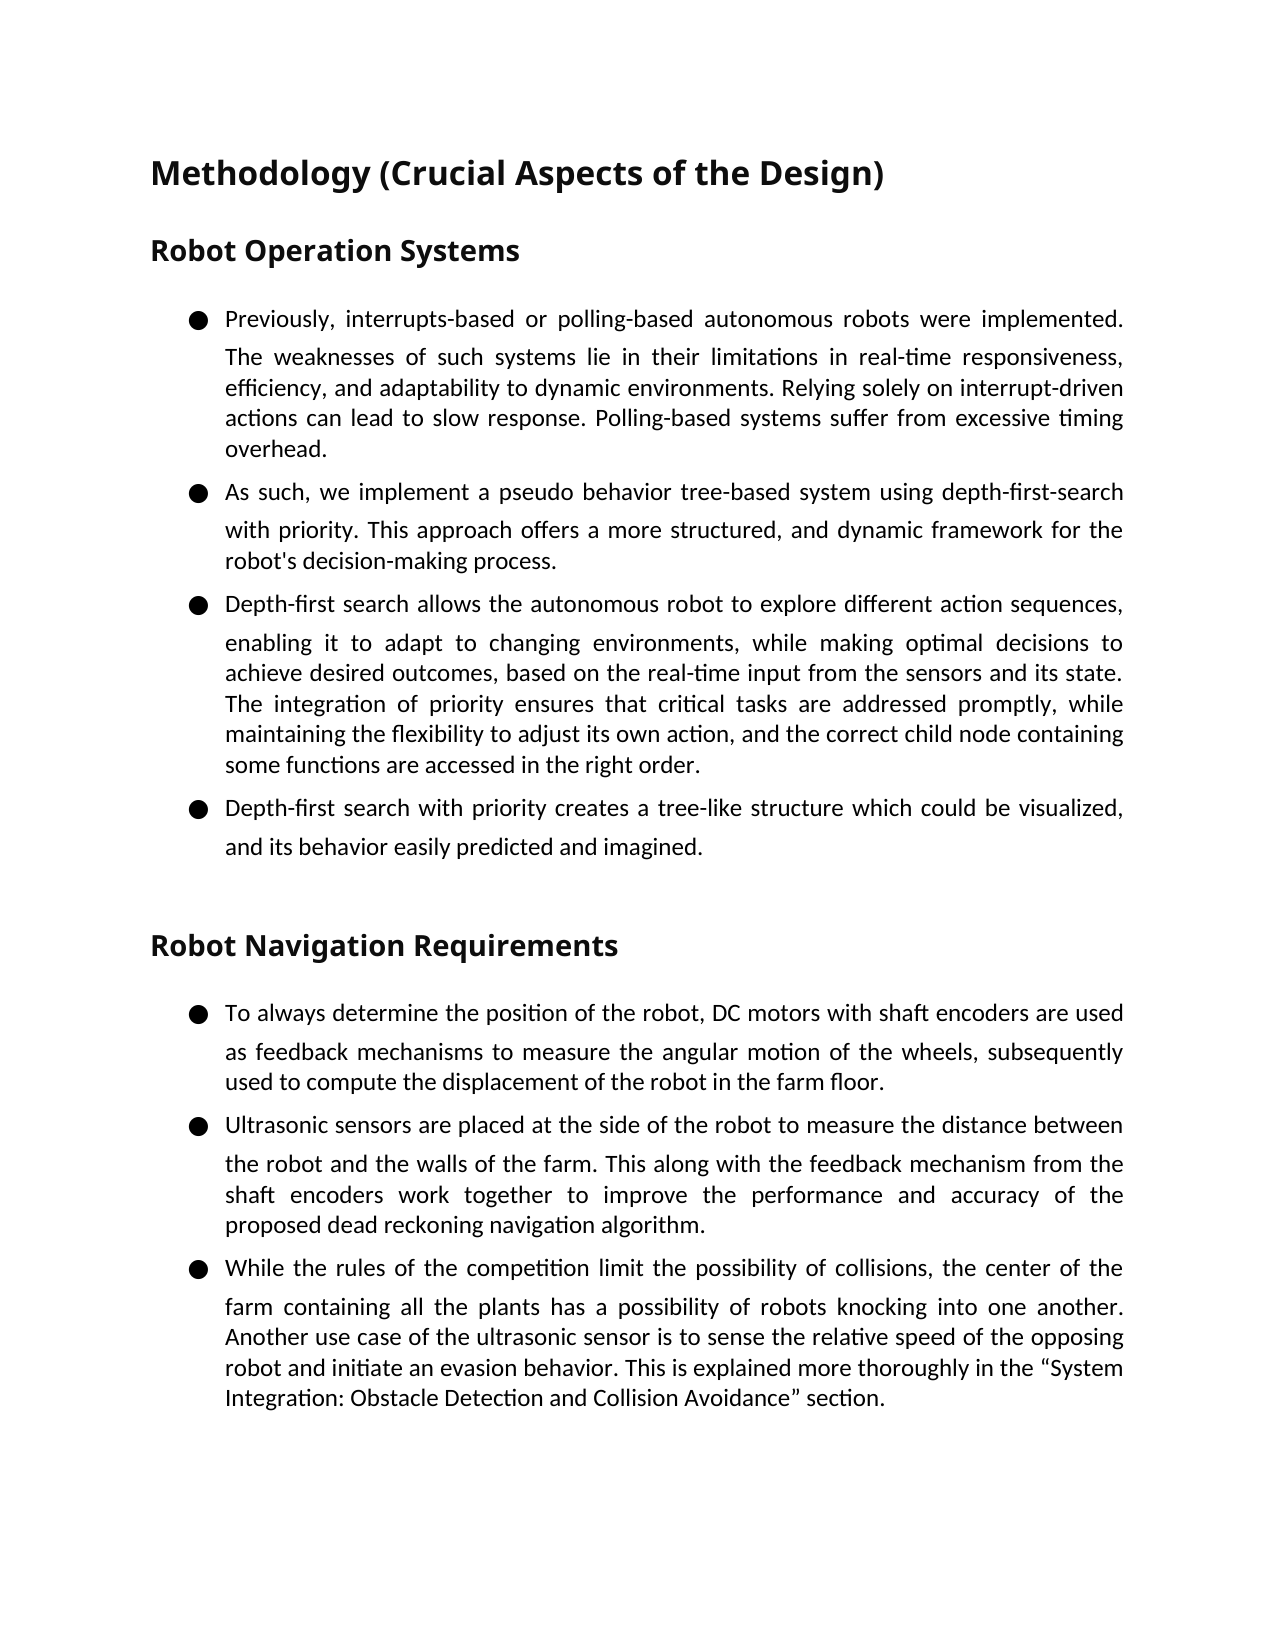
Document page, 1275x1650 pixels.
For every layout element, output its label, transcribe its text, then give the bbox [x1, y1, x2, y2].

list While the rules of the competition limit the possibility of collisions, the center of the farm containing all the plants has a possibility of robots knocking into one another. Another use case of the ultrasonic sensor is to sense the relative speed of the opposing robot and initiate an evasion behavior. This is explained more thoroughly in the “System Integration: Obstacle Detection and Collision Avoidance” section. [187, 1240, 1125, 1413]
list Previously, interrupts-based or polling-based autonomous robots were implemented. The weaknesses of such systems lie in their limitations in real-time responsiveness, efficiency, and adaptability to dynamic environments. Relying solely on interrupt-driven actions can lead to slow response. Polling-based systems suffer from excessive timing overhead. [187, 290, 1125, 463]
subtitle Robot Operation Systems [150, 231, 1125, 270]
list To always determine the position of the robot, DC motors with shaft encoders are used as feedback mechanisms to measure the angular motion of the wheels, subsequently used to compute the displacement of the robot in the farm floor. [187, 985, 1125, 1097]
list Ultrasonic sensors are placed at the side of the robot to measure the distance between the robot and the walls of the farm. This along with the feedback mechanism from the shaft encoders work together to improve the performance and accuracy of the proposed dead reckoning navigation algorithm. [187, 1097, 1125, 1240]
list As such, we implement a pseudo behavior tree-based system using depth-first-search with priority. This approach offers a more structured, and dynamic framework for the robot's decision-making process. [187, 463, 1125, 576]
list Depth-first search allows the autonomous robot to explore different action sequences, enabling it to adapt to changing environments, while making optimal decisions to achieve desired outcomes, based on the real-time input from the sensors and its state. The integration of priority ensures that critical tasks are addressed promptly, while maintaining the flexibility to adjust its own action, and the correct child node containing some functions are accessed in the right order. [187, 576, 1125, 779]
subtitle Methodology (Crucial Aspects of the Design) [150, 150, 1125, 195]
subtitle Robot Navigation Requirements [150, 925, 1125, 965]
list Depth-first search with priority creates a tree-like structure which could be visualized, and its behavior easily predicted and imagined. [187, 779, 1125, 861]
